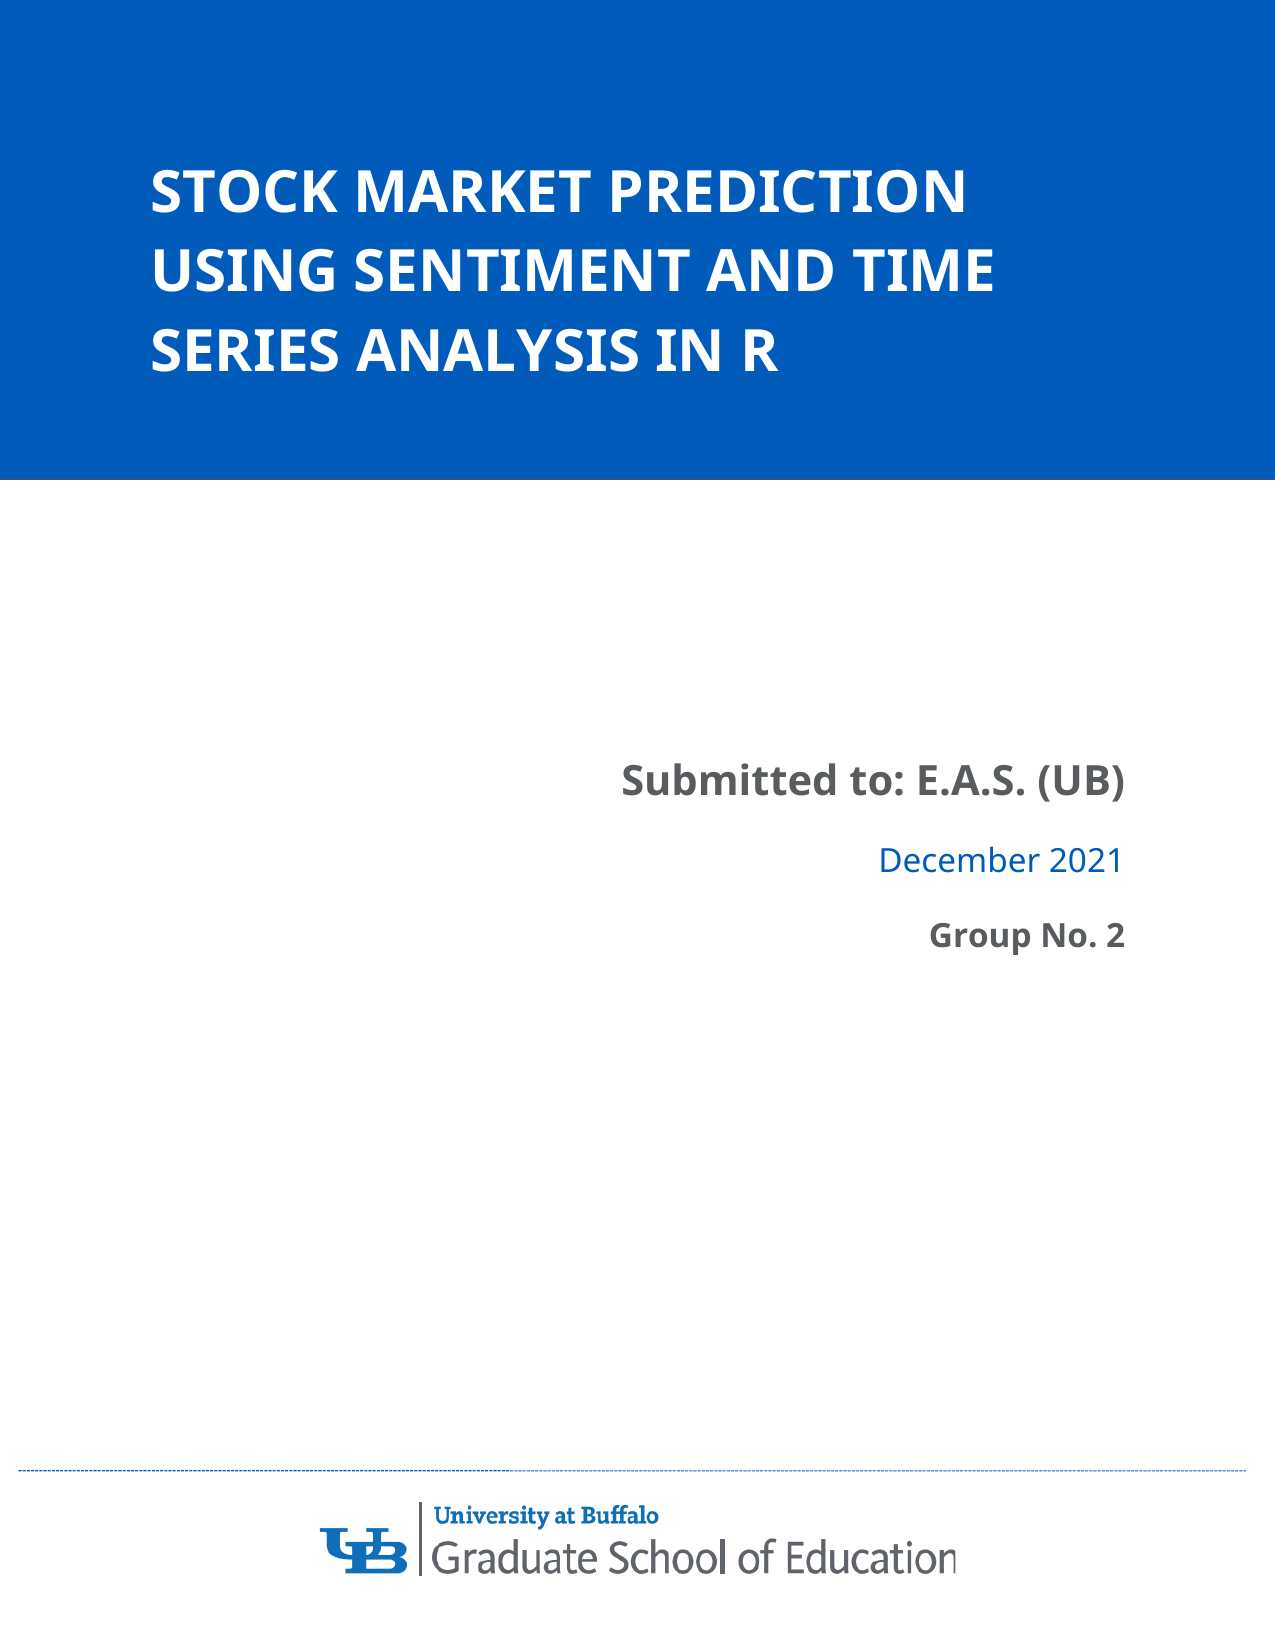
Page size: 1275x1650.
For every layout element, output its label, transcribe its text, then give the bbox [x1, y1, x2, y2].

text Stock market prediction using sentiment and time series analysis in r [150, 150, 1125, 388]
text December 2021 [150, 837, 1125, 882]
text Submitted to: E.A.S. (UB) [150, 751, 1125, 808]
text Group No. 2 [150, 912, 1125, 957]
